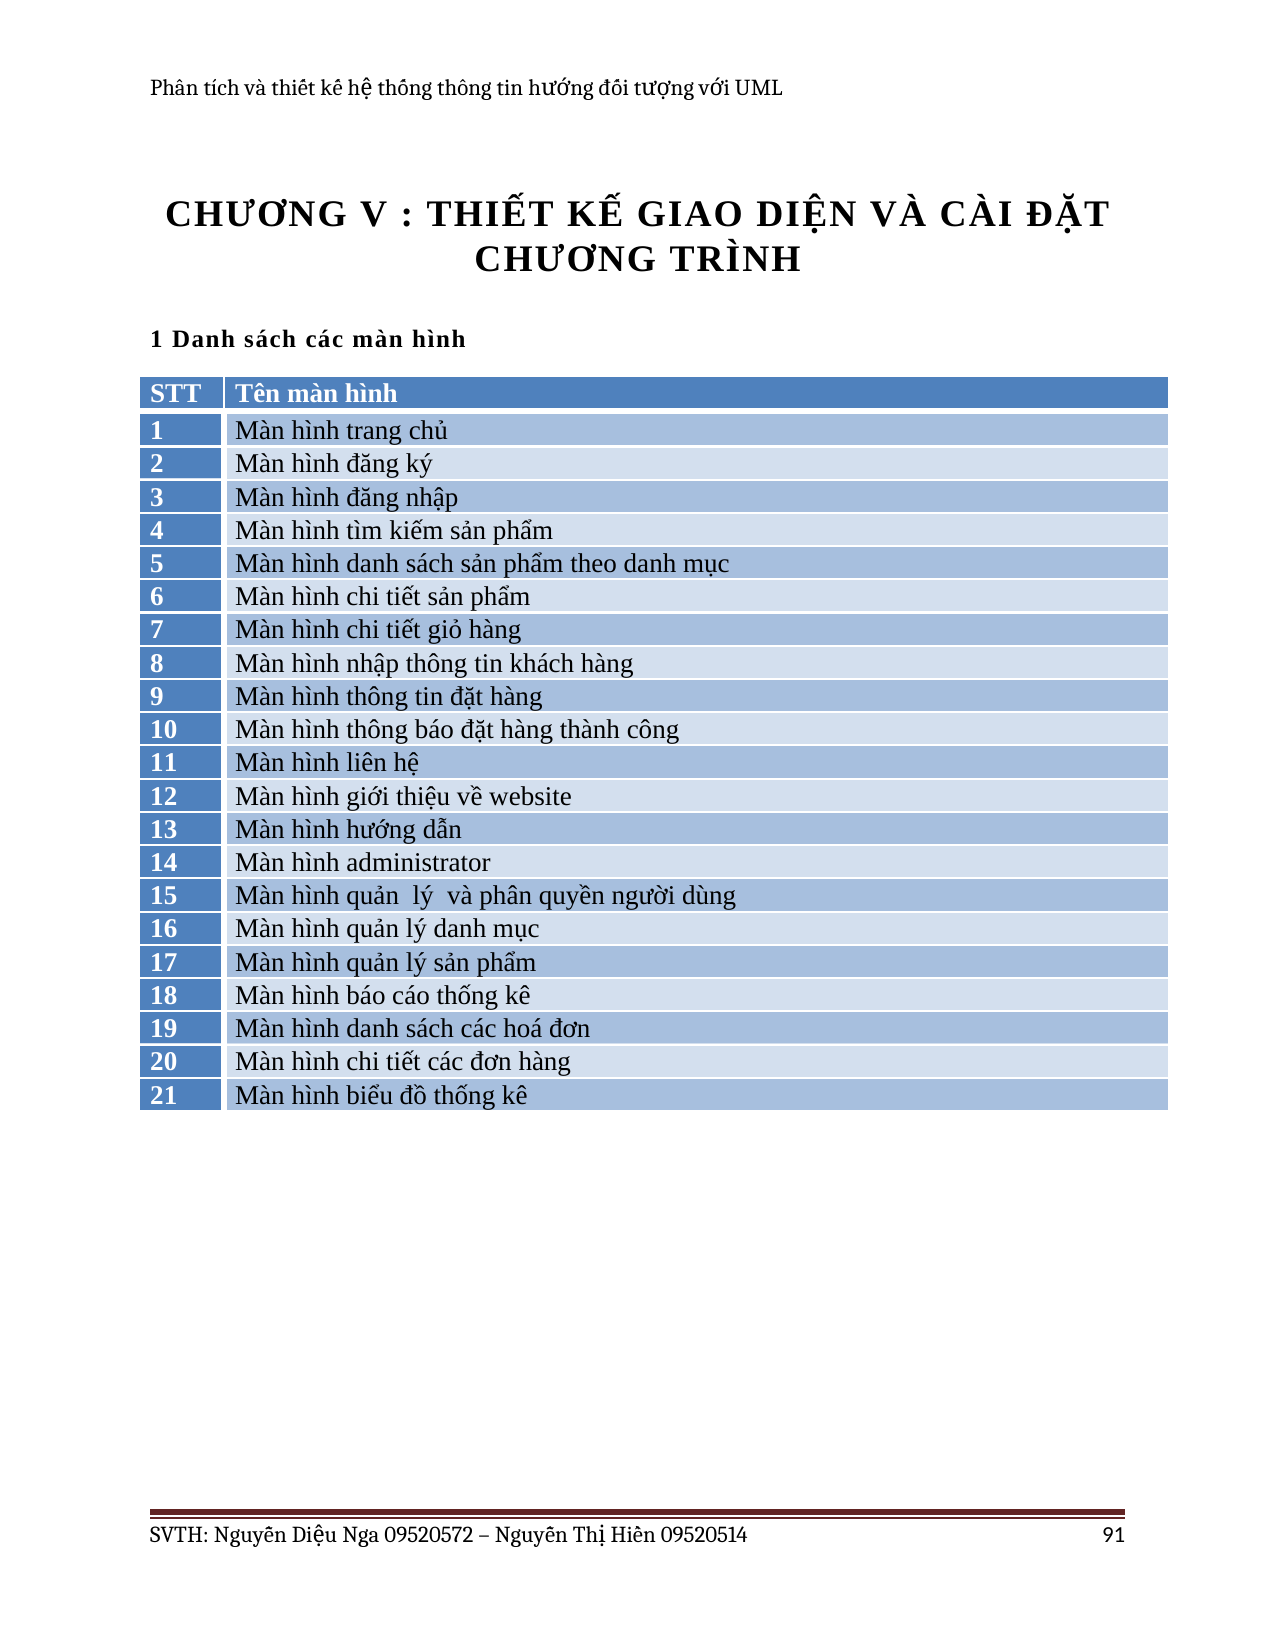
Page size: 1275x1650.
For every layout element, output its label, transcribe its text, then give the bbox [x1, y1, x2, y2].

table_cell Màn hình giới thiệu về website [227, 780, 1168, 811]
table_cell Màn hình danh sách sản phẩm theo danh mục [227, 547, 1168, 578]
table_cell Màn hình chi tiết giỏ hàng [227, 614, 1168, 645]
table_cell Màn hình quản lý sản phẩm [227, 946, 1168, 977]
table_cell Màn hình trang chủ [227, 414, 1168, 445]
table_cell 16 [140, 913, 221, 944]
table_cell Màn hình chi tiết sản phẩm [227, 580, 1168, 611]
table_cell Màn hình chi tiết các đơn hàng [227, 1046, 1168, 1077]
table_cell Màn hình administrator [227, 846, 1168, 877]
table_cell 21 [140, 1079, 221, 1110]
table_cell Màn hình quản lý và phân quyền người dùng [227, 879, 1168, 911]
table_header STT [140, 377, 223, 408]
table_cell Màn hình đăng ký [227, 448, 1168, 478]
table_cell 15 [140, 879, 221, 911]
table_cell 10 [140, 713, 221, 744]
subtitle 1 Danh sách các màn hình [150, 324, 1125, 352]
table_cell 12 [140, 780, 221, 811]
subtitle Chương V : THIẾT KẾ GIAO DIỆN VÀ CÀI ĐẶT CHƯƠNG TRÌNH [150, 192, 1125, 280]
table_cell 3 [140, 481, 221, 512]
table_cell 4 [140, 514, 221, 545]
table_cell 7 [140, 614, 221, 645]
table_cell Màn hình đăng nhập [227, 481, 1168, 512]
table_cell Màn hình báo cáo thống kê [227, 979, 1168, 1010]
table_cell 1 [140, 414, 221, 445]
table_cell Màn hình nhập thông tin khách hàng [227, 647, 1168, 678]
table_cell 5 [140, 547, 221, 578]
table_cell Màn hình biểu đồ thống kê [227, 1079, 1168, 1110]
table_cell 14 [140, 846, 221, 877]
table_cell 18 [140, 979, 221, 1010]
table_cell 19 [140, 1012, 221, 1043]
table_cell 2 [140, 448, 221, 478]
table_cell 20 [140, 1046, 221, 1077]
table_cell Màn hình quản lý danh mục [227, 913, 1168, 944]
table_cell 13 [140, 813, 221, 844]
table_cell 6 [140, 580, 221, 611]
table_cell 8 [140, 647, 221, 678]
table_cell Màn hình danh sách các hoá đơn [227, 1012, 1168, 1043]
table_cell Màn hình liên hệ [227, 746, 1168, 778]
table_cell Màn hình thông báo đặt hàng thành công [227, 713, 1168, 744]
table_cell Màn hình thông tin đặt hàng [227, 680, 1168, 711]
table_cell 9 [140, 680, 221, 711]
table_cell Màn hình tìm kiếm sản phẩm [227, 514, 1168, 545]
table_cell 11 [140, 746, 221, 778]
table_cell 17 [140, 946, 221, 977]
table_header Tên màn hình [225, 377, 1168, 408]
table_cell Màn hình hướng dẫn [227, 813, 1168, 844]
